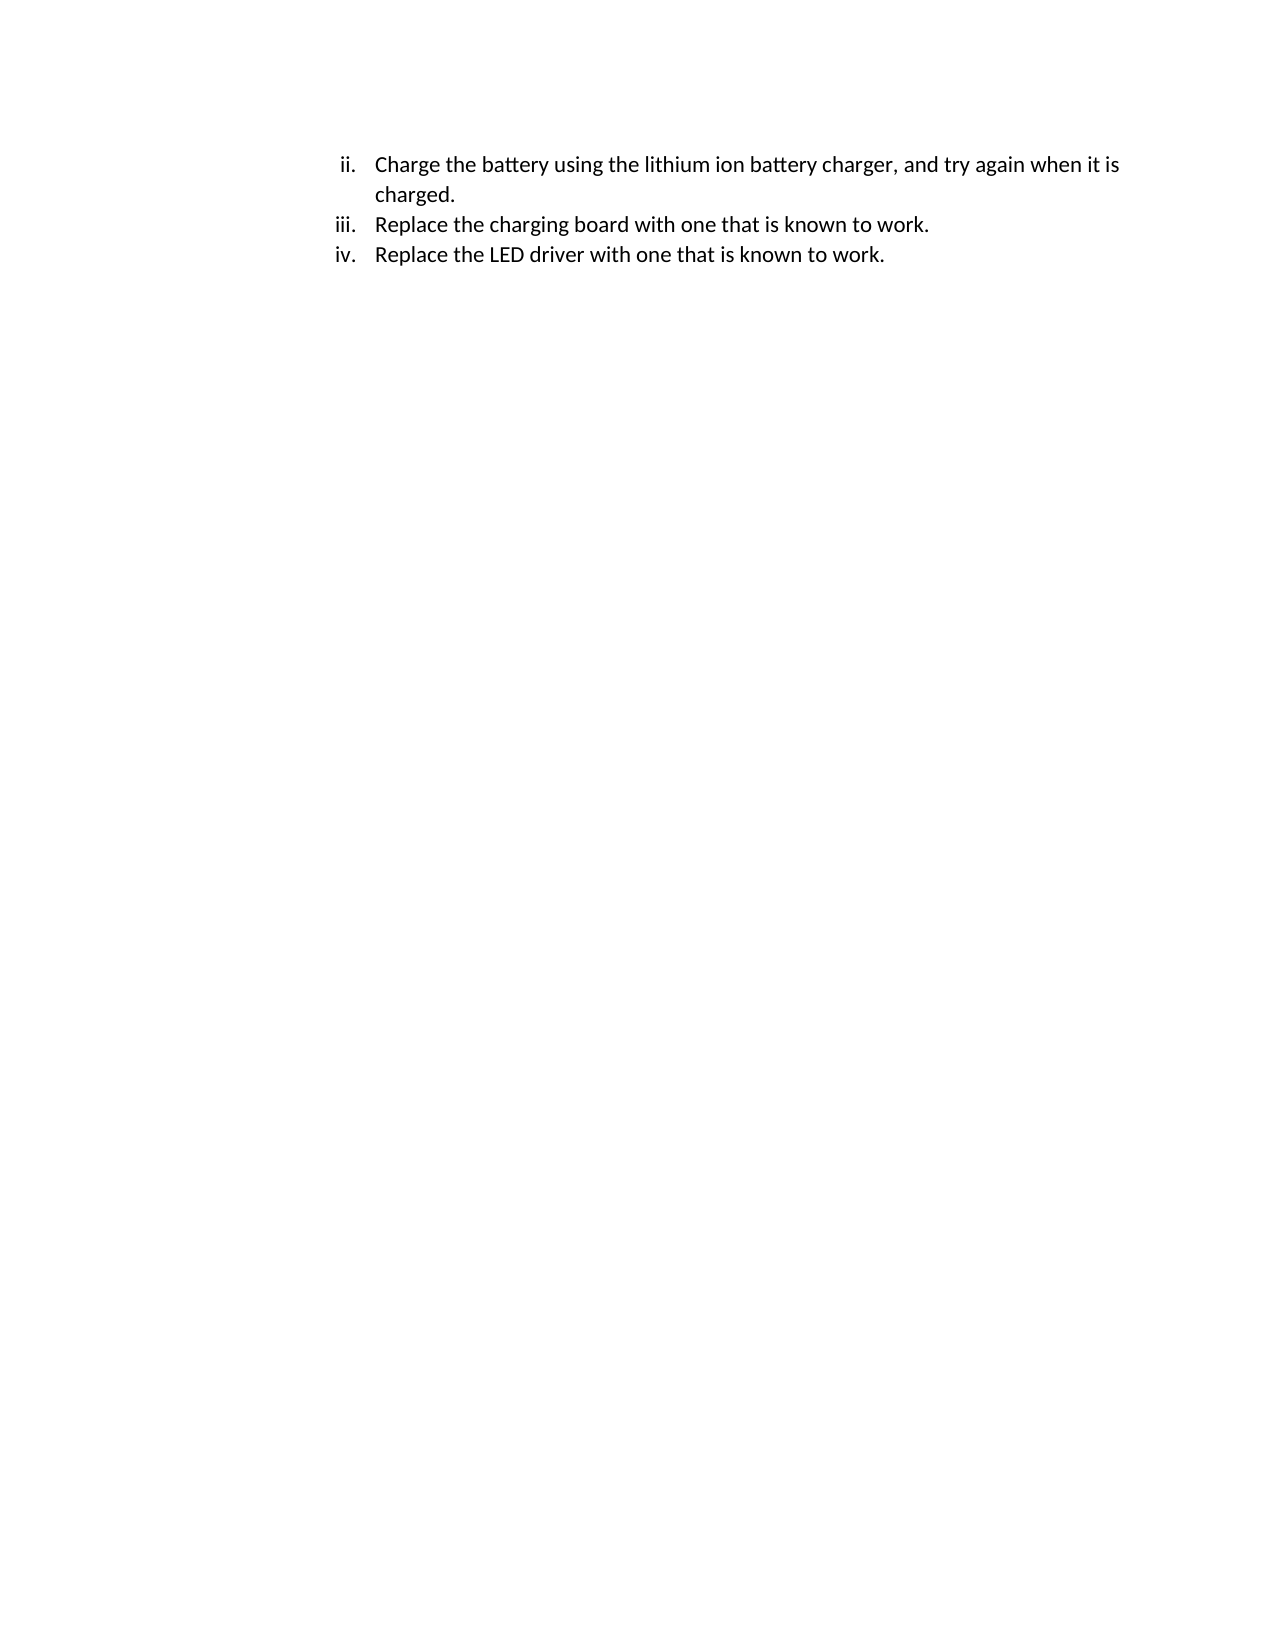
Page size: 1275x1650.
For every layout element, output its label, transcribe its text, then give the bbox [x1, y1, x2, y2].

list Replace the LED driver with one that is known to work. [356, 241, 1125, 269]
list Charge the battery using the lithium ion battery charger, and try again when it is charged. [356, 150, 1125, 208]
list Replace the charging board with one that is known to work. [356, 210, 1125, 238]
